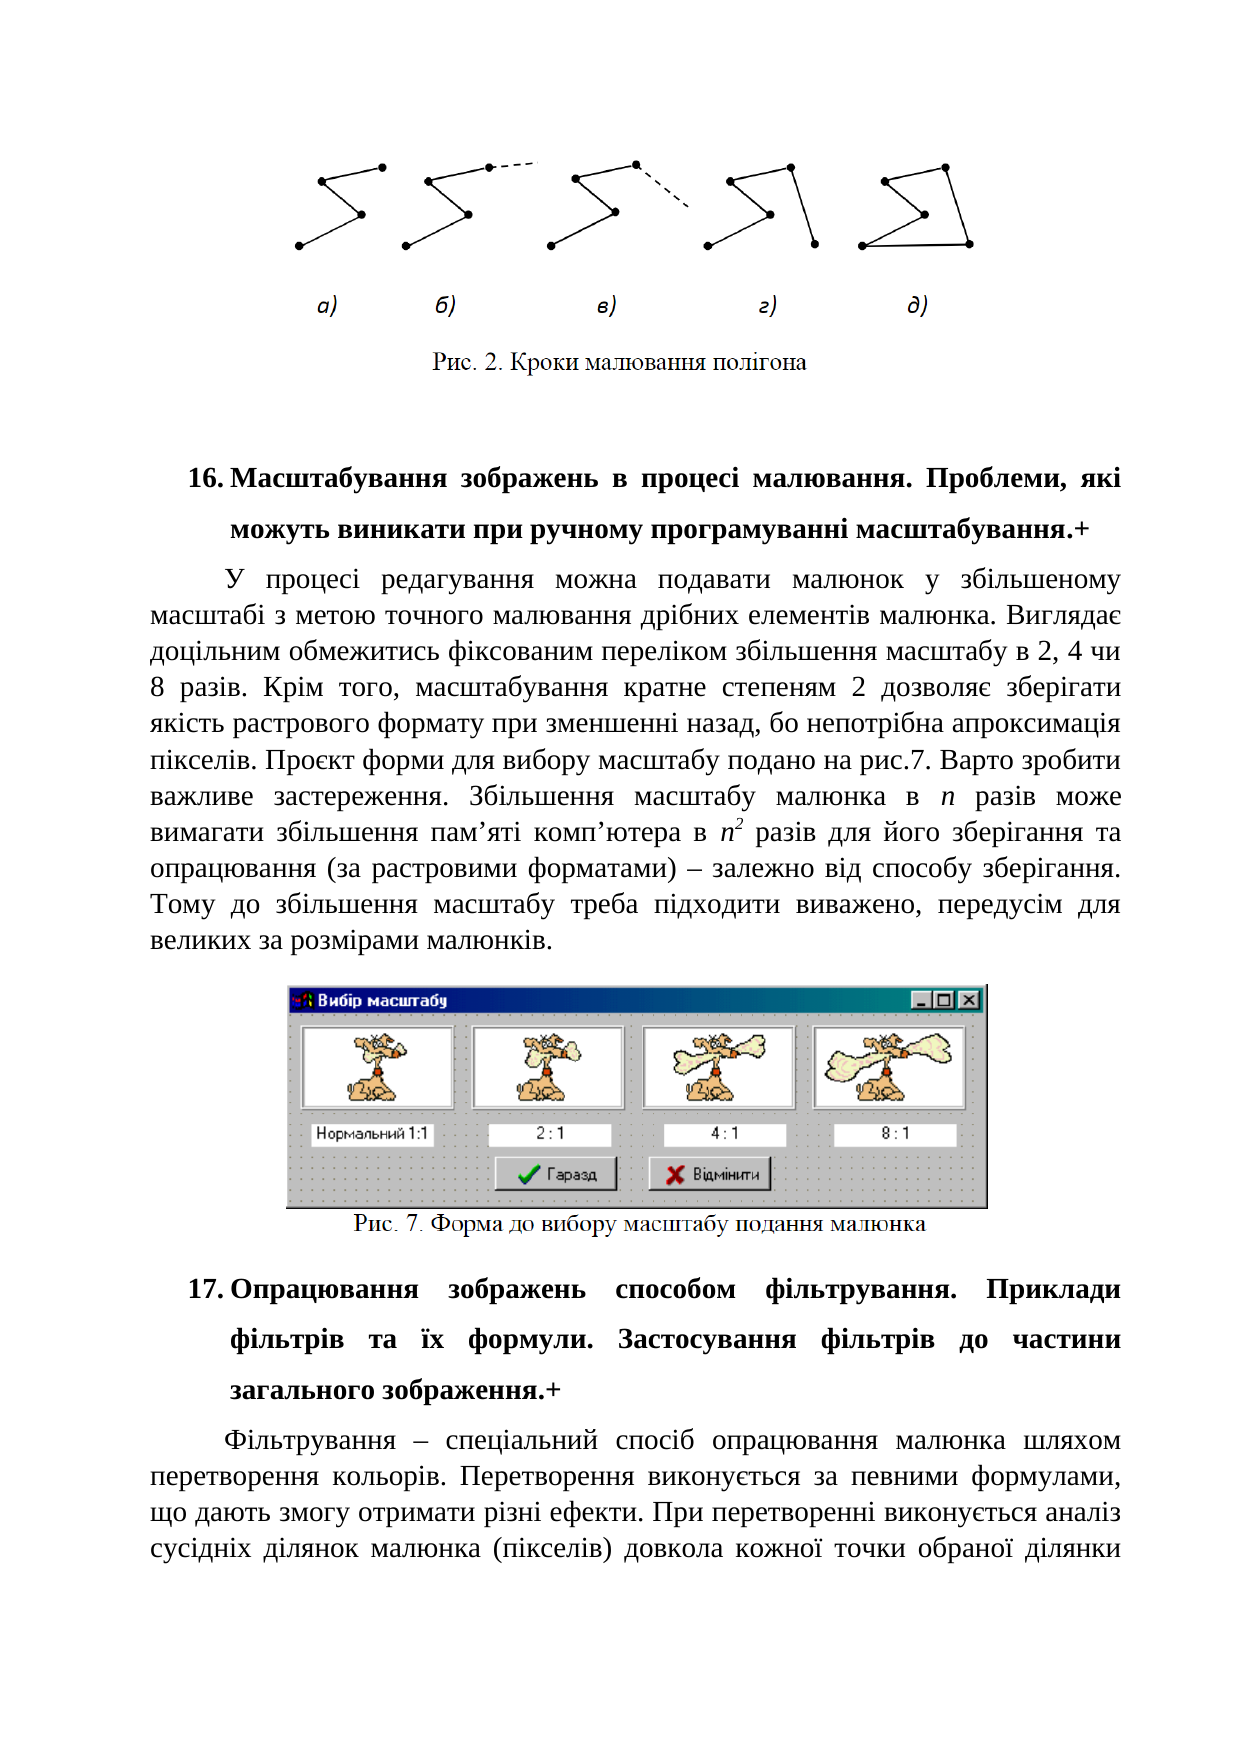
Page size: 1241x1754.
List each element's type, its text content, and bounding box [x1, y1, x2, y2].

subtitle Опрацювання зображень способом фільтрування. Приклади фільтрів та їх формули. Застосування фільтрів до частини загального зображення.+ [187, 1271, 1122, 1405]
text У процесі редагування можна подавати малюнок у збільшеному масштабі з метою точного малювання дрібних елементів малюнка. Виглядає доцільним обмежитись фіксованим переліком збільшення масштабу в 2, 4 чи 8 разів. Крім того, масштабування кратне степеням 2 дозволяє зберігати якість растрового формату при зменшенні назад, бо непотрібна апроксимація пікселів. Проєкт форми для вибору масштабу подано на рис.7. Варто зробити важливе застереження. Збільшення масштабу малюнка в n разів може вимагати збільшення пам’яті комп’ютера в n2 разів для його зберігання та опрацювання (за растровими форматами) – залежно від способу зберігання. Тому до збільшення масштабу треба підходити виважено, передусім для великих за розмірами малюнків. [150, 561, 1122, 956]
picture [276, 975, 997, 1252]
picture [283, 141, 989, 389]
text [150, 1422, 1122, 1564]
subtitle Масштабування зображень в процесі малювання. Проблеми, які можуть виникати при ручному програмуванні масштабування.+ [187, 460, 1122, 544]
